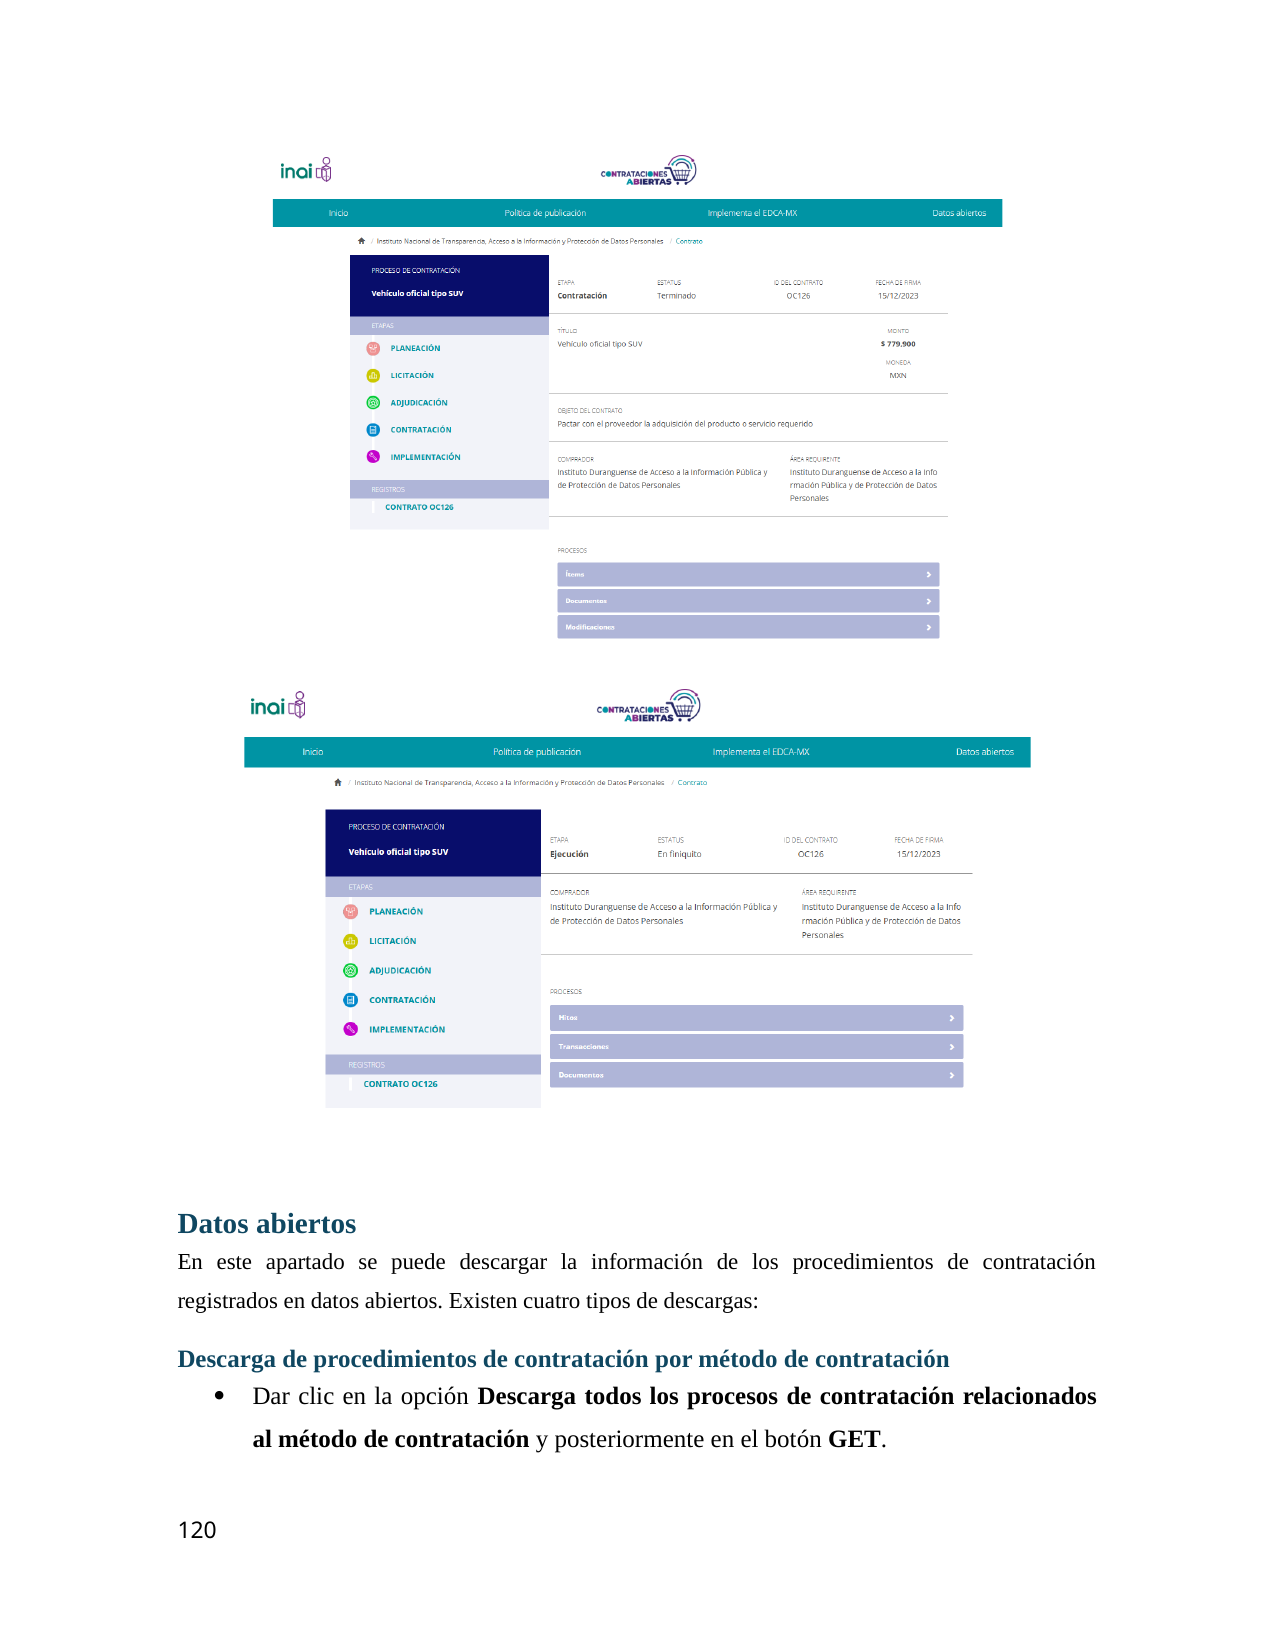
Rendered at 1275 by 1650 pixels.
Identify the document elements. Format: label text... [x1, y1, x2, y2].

picture [272, 147, 1003, 647]
picture [244, 675, 1031, 1112]
subtitle Descarga de procedimientos de contratación por método de contratación [177, 1344, 1098, 1372]
list Dar clic en la opción Descarga todos los procesos de contratación relacionados al método de contratación y posteriormente en el botón GET. [215, 1381, 1098, 1453]
text En este apartado se puede descargar la información de los procedimientos de contratación registrados en datos abiertos. Existen cuatro tipos de descargas: [177, 1248, 1098, 1314]
subtitle Datos abiertos [177, 1206, 1098, 1240]
